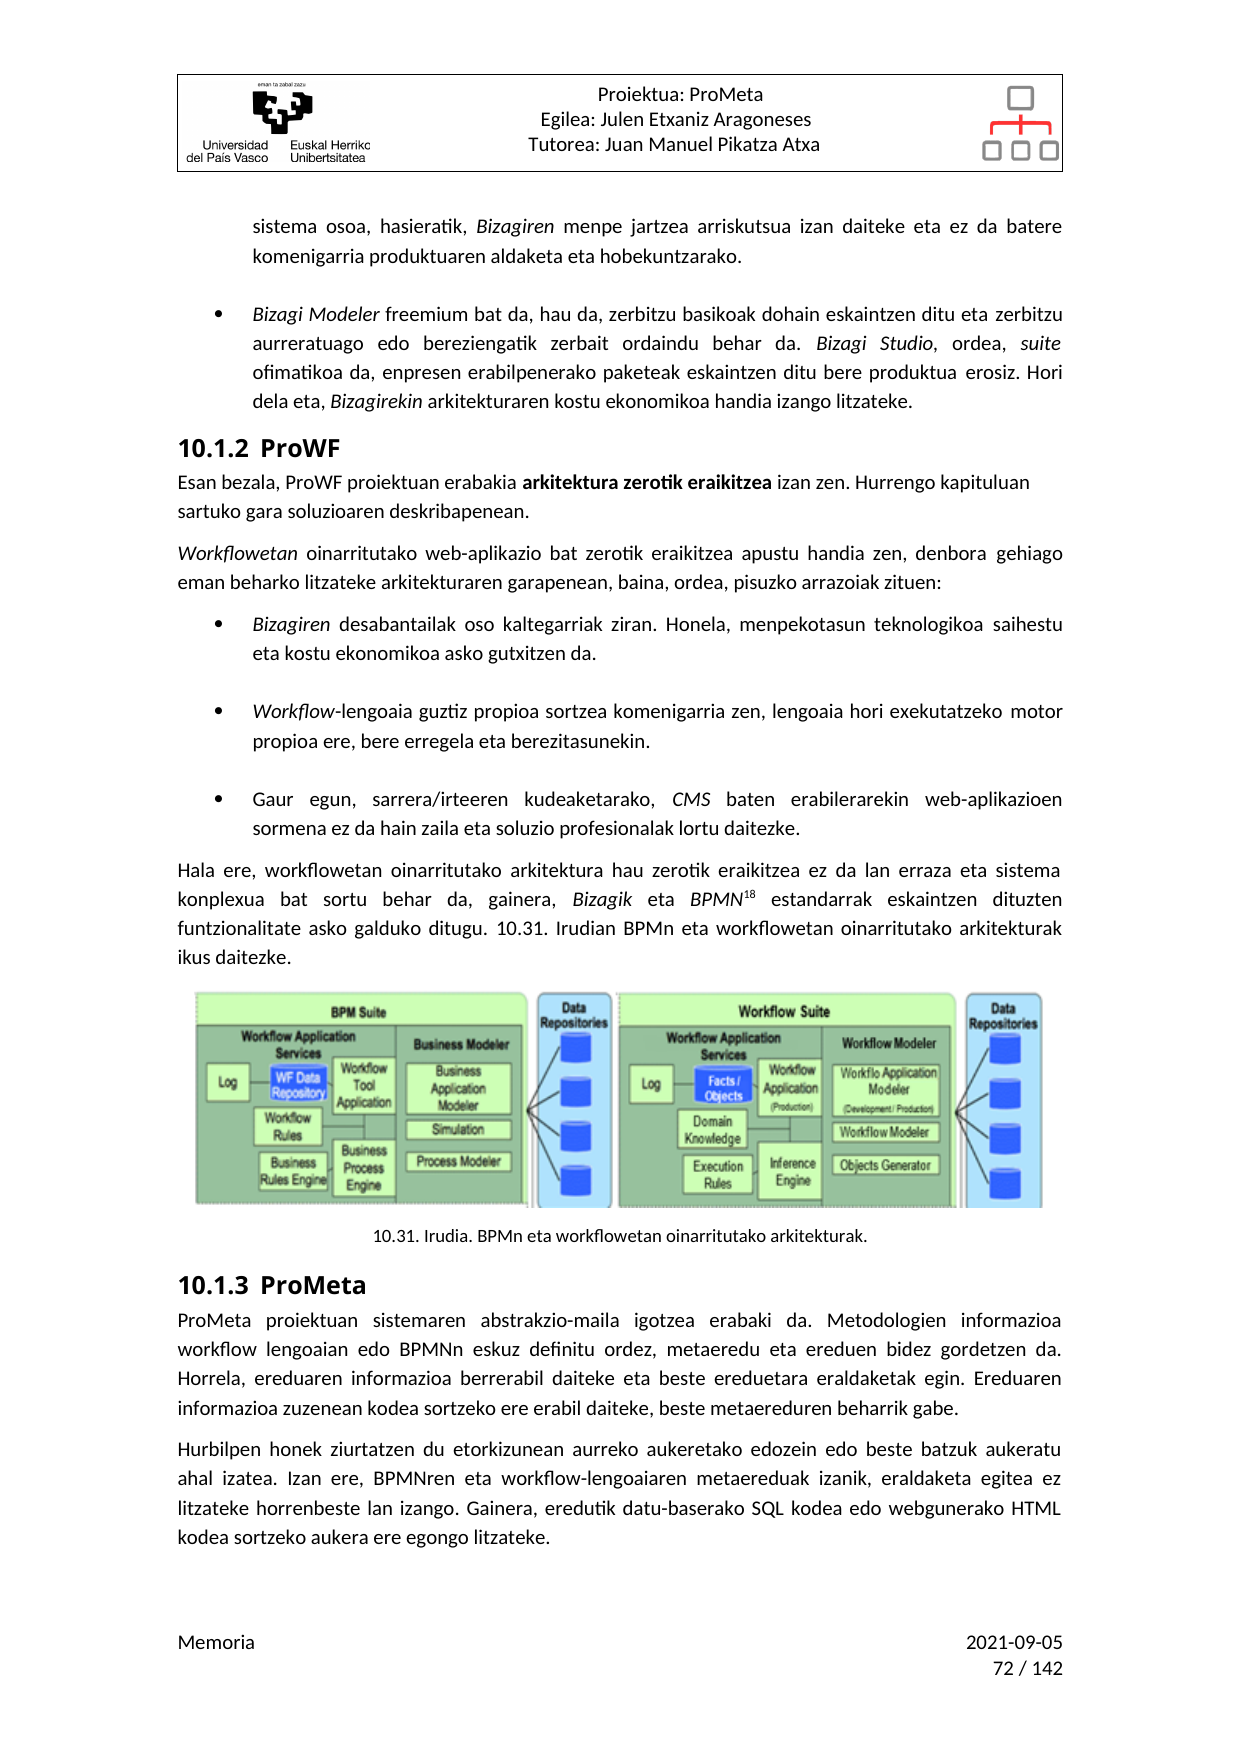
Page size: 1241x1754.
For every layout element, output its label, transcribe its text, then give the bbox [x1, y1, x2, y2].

subtitle ProWF [177, 430, 1063, 464]
list Bizagi Modeler freemium bat da, hau da, zerbitzu basikoak dohain eskaintzen ditu eta zerbitzu aurreratuago edo bereziengatik zerbait ordaindu behar da. Bizagi Studio, ordea, suite ofimatikoa da, enpresen erabilpenerako paketeak eskaintzen ditu bere produktua erosiz. Hori dela eta, Bizagirekin arkitekturaren kostu ekonomikoa handia izango litzateke. [215, 301, 1063, 414]
text Workflowetan oinarritutako web-aplikazio bat zerotik eraikitzea apustu handia zen, denbora gehiago eman beharko litzateke arkitekturaren garapenean, baina, ordea, pisuzko arrazoiak zituen: [177, 540, 1063, 595]
list Bizagiren desabantailak oso kaltegarriak ziran. Honela, menpekotasun teknologikoa saihestu eta kostu ekonomikoa asko gutxitzen da. [215, 611, 1063, 666]
picture [194, 986, 1046, 1208]
subtitle ProMeta [177, 1268, 1063, 1302]
picture [182, 81, 370, 162]
text Hurbilpen honek ziurtatzen du etorkizunean aurreko aukeretako edozein edo beste batzuk aukeratu ahal izatea. Izan ere, BPMNren eta workflow-lengoaiaren metaereduak izanik, eraldaketa egitea ez litzateke horrenbeste lan izango. Gainera, eredutik datu-baserako SQL kodea edo webgunerako HTML kodea sortzeko aukera ere egongo litzateke. [177, 1436, 1063, 1549]
text ProMeta proiektuan sistemaren abstrakzio-maila igotzea erabaki da. Metodologien informazioa workflow lengoaian edo BPMNn eskuz definitu ordez, metaeredu eta ereduen bidez gordetzen da. Horrela, ereduaren informazioa berrerabil daiteke eta beste ereduetara eraldaketak egin. Ereduaren informazioa zuzenean kodea sortzeko ere erabil daiteke, beste metaereduren beharrik gabe. [177, 1307, 1063, 1420]
picture [978, 80, 1060, 162]
list Workflow-lengoaia guztiz propioa sortzea komenigarria zen, lengoaia hori exekutatzeko motor propioa ere, bere erregela eta berezitasunekin. [215, 699, 1063, 753]
text Esan bezala, ProWF proiektuan erabakia arkitektura zerotik eraikitzea izan zen. Hurrengo kapituluan sartuko gara soluzioaren deskribapenean. [177, 469, 1063, 524]
list Gaur egun, sarrera/irteeren kudeaketarako, CMS baten erabilerarekin web-aplikazioen sormena ez da hain zaila eta soluzio profesionalak lortu daitezke. [215, 786, 1063, 841]
